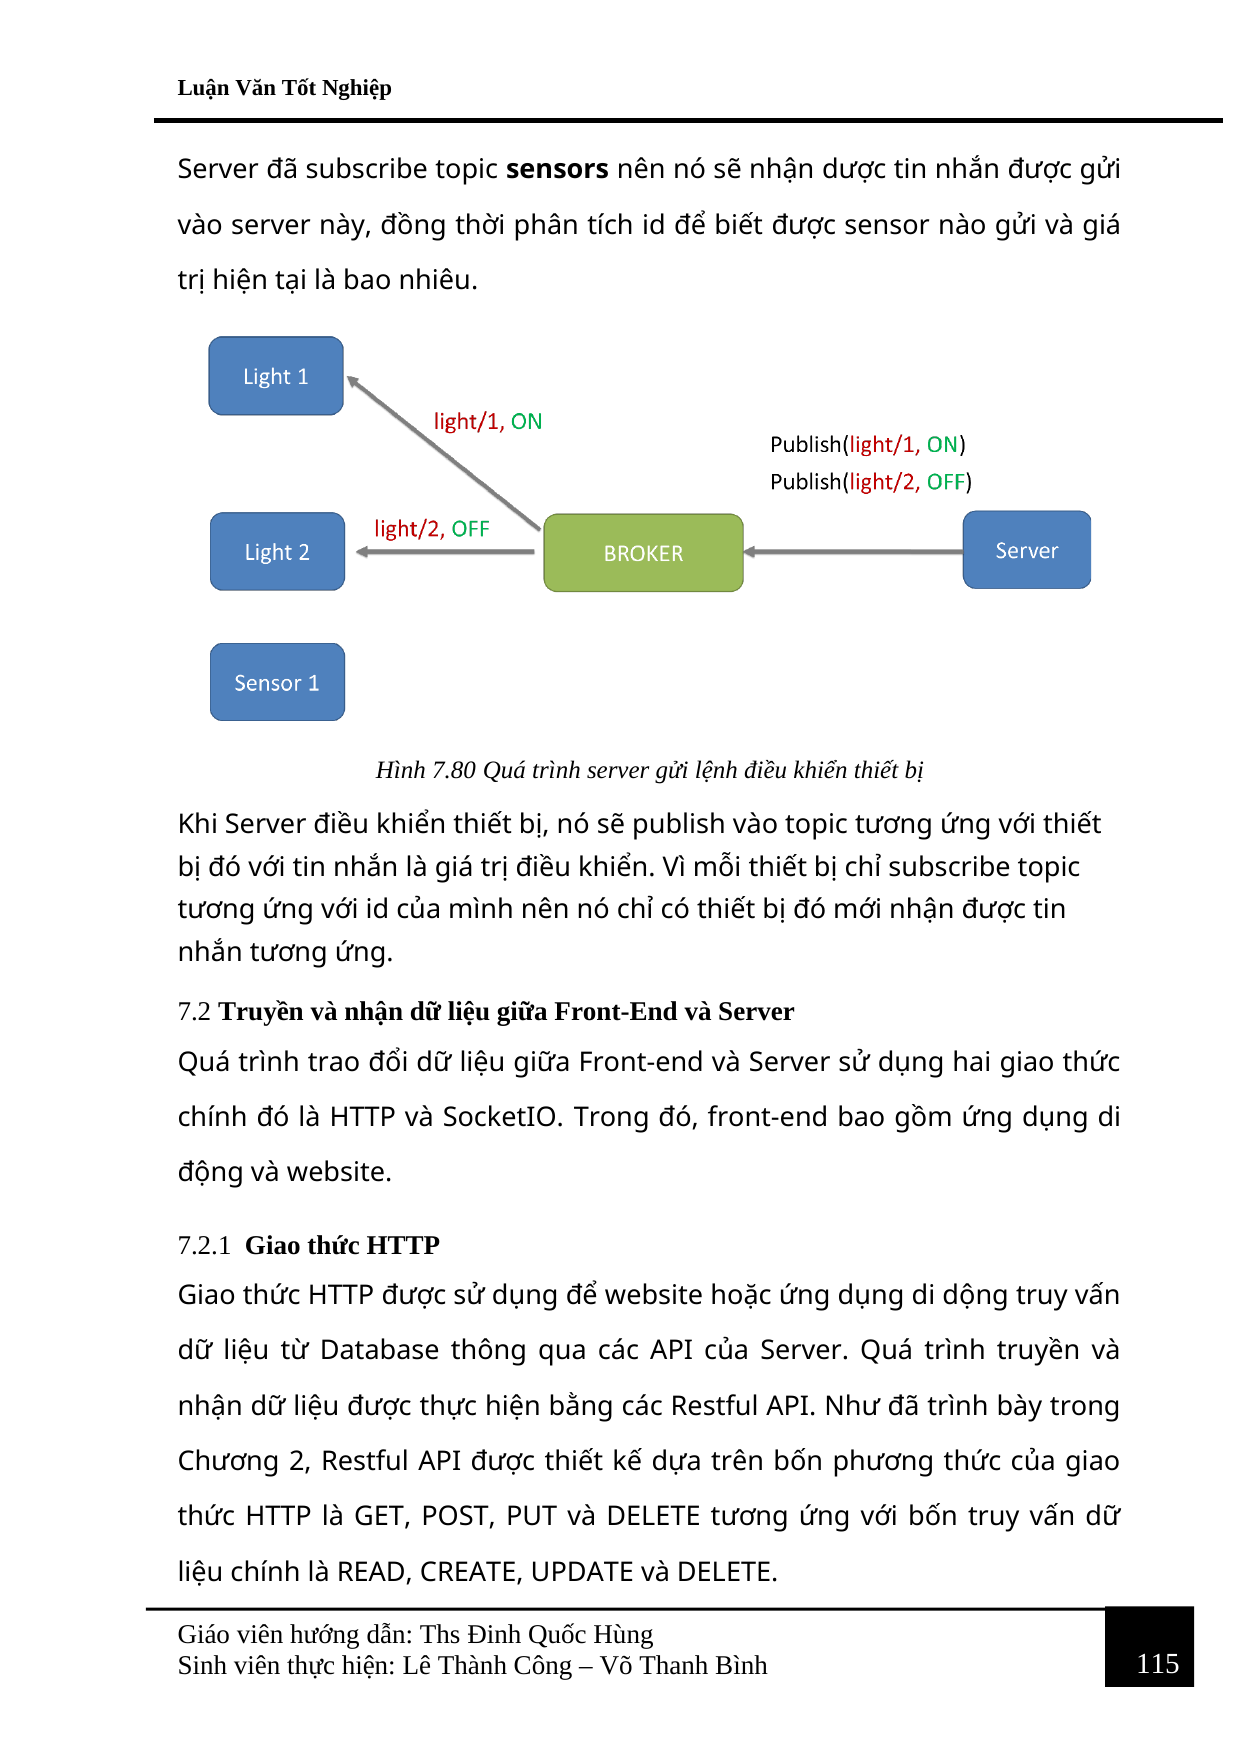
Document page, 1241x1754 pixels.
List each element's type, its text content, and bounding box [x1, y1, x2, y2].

text Giao thức HTTP được sử dụng để website hoặc ứng dụng di dộng truy vấn dữ liệu từ Database thông qua các API của Server. Quá trình truyền và nhận dữ liệu được thực hiện bằng các Restful API. Như đã trình bày trong Chương 2, Restful API được thiết kế dựa trên bốn phương thức của giao thức HTTP là GET, POST, PUT và DELETE tương ứng với bốn truy vấn dữ liệu chính là READ, CREATE, UPDATE và DELETE. [177, 1275, 1122, 1589]
picture [208, 336, 1092, 721]
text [177, 150, 1122, 297]
subtitle Truyền và nhận dữ liệu giữa Front-End và Server [177, 995, 1122, 1026]
text Quá trình trao đổi dữ liệu giữa Front-end và Server sử dụng hai giao thức chính đó là HTTP và SocketIO. Trong đó, front-end bao gồm ứng dụng di động và website. [177, 1042, 1122, 1189]
subtitle Giao thức HTTP [177, 1229, 1122, 1260]
text Khi Server điều khiển thiết bị, nó sẽ publish vào topic tương ứng với thiết bị đó với tin nhắn là giá trị điều khiển. Vì mỗi thiết bị chỉ subscribe topic tương ứng với id của mình nên nó chỉ có thiết bị đó mới nhận được tin nhắn tương ứng. [177, 805, 1122, 969]
